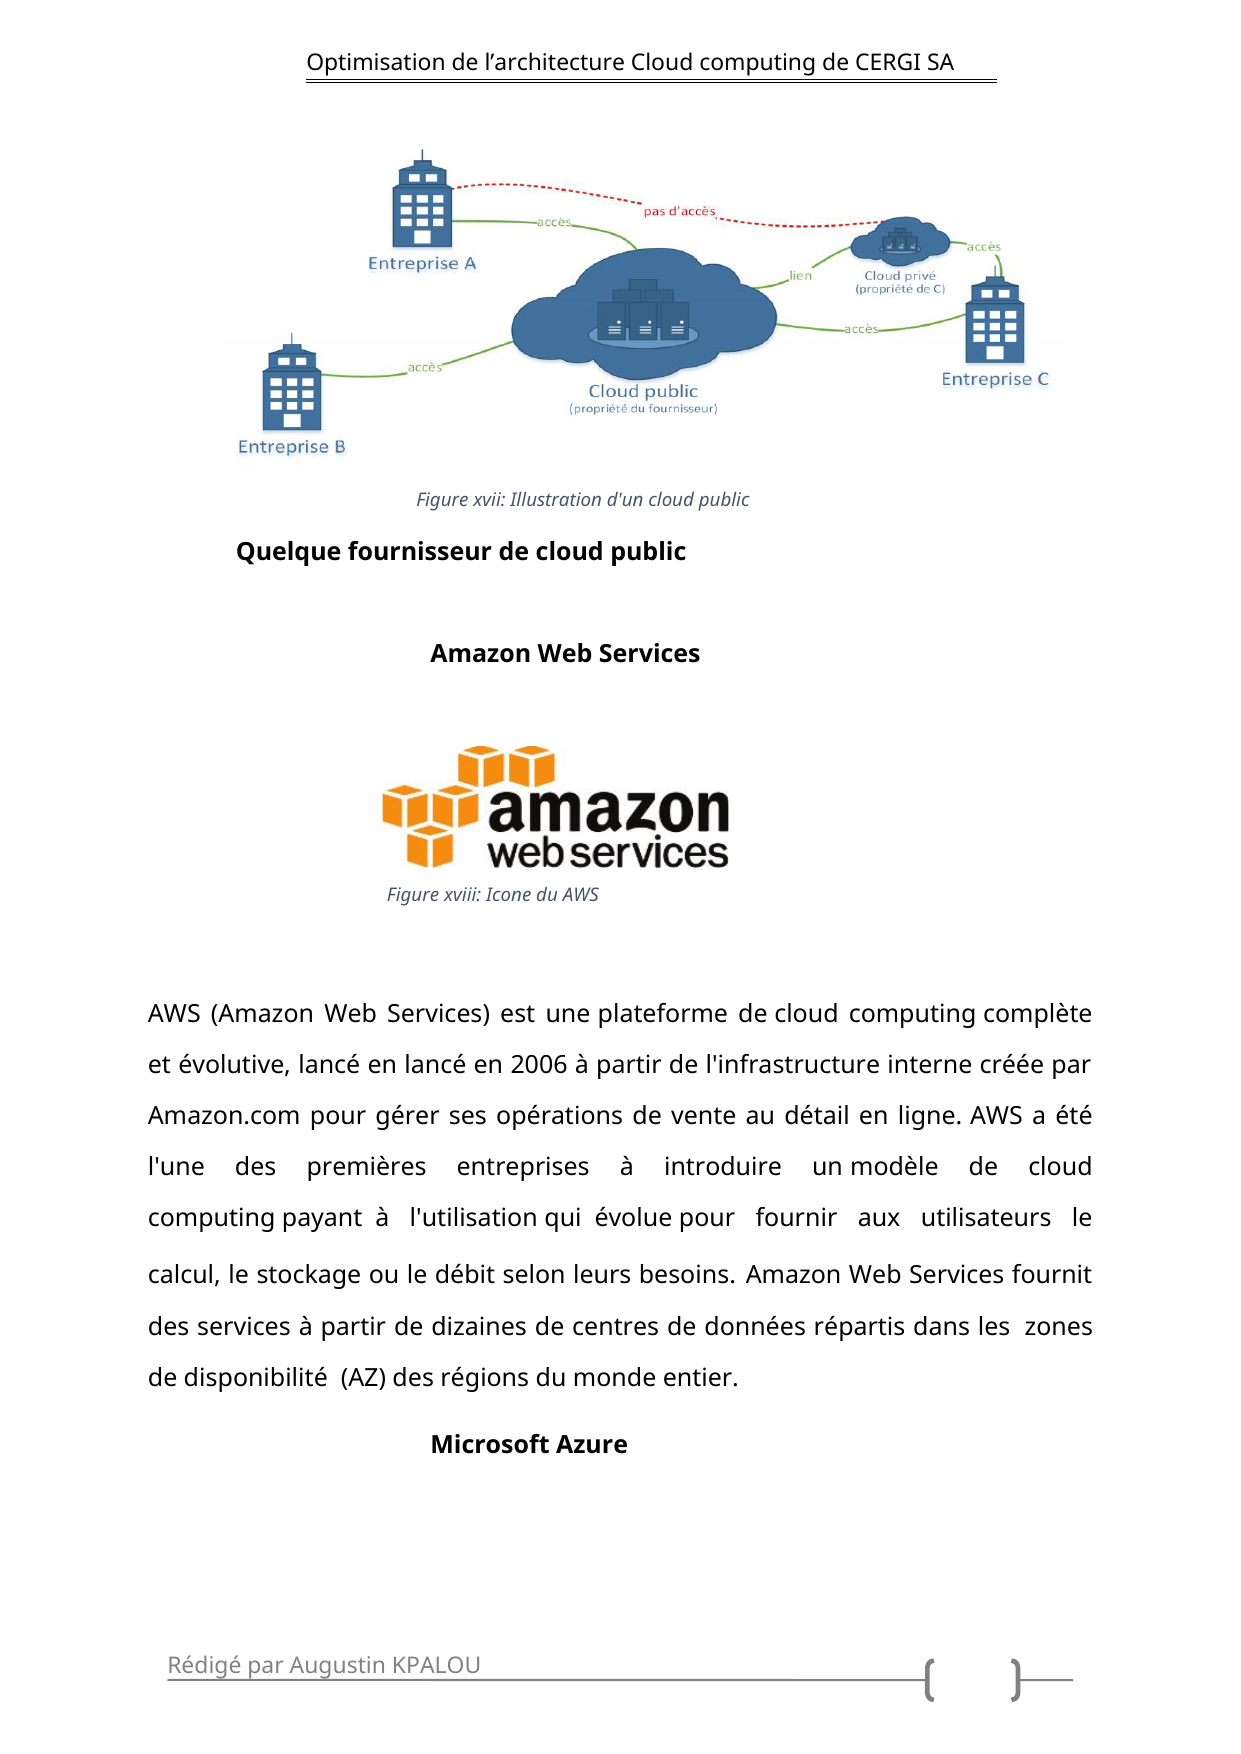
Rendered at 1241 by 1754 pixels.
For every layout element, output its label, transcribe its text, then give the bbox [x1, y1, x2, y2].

text AWS (Amazon Web Services) est une plateforme de cloud computing complète et évolutive, lancé en lancé en 2006 à partir de l'infrastructure interne créée par Amazon.com pour gérer ses opérations de vente au détail en ligne. AWS a été l'une des premières entreprises à introduire un modèle de cloud computing payant à l'utilisation qui évolue pour fournir aux utilisateurs le calcul, le stockage ou le débit selon leurs besoins. Amazon Web Services fournit des services à partir de dizaines de centres de données répartis dans les zones de disponibilité (AZ) des régions du monde entier. [148, 996, 1093, 1393]
list Microsoft Azure [223, 1427, 1093, 1461]
text Figure xvii: Illustration d'un cloud public [148, 487, 1093, 512]
list Quelque fournisseur de cloud public [223, 533, 1093, 567]
picture [382, 746, 729, 868]
list Amazon Web Services [223, 635, 1093, 669]
text Figure xviii: Icone du AWS [148, 882, 1093, 907]
